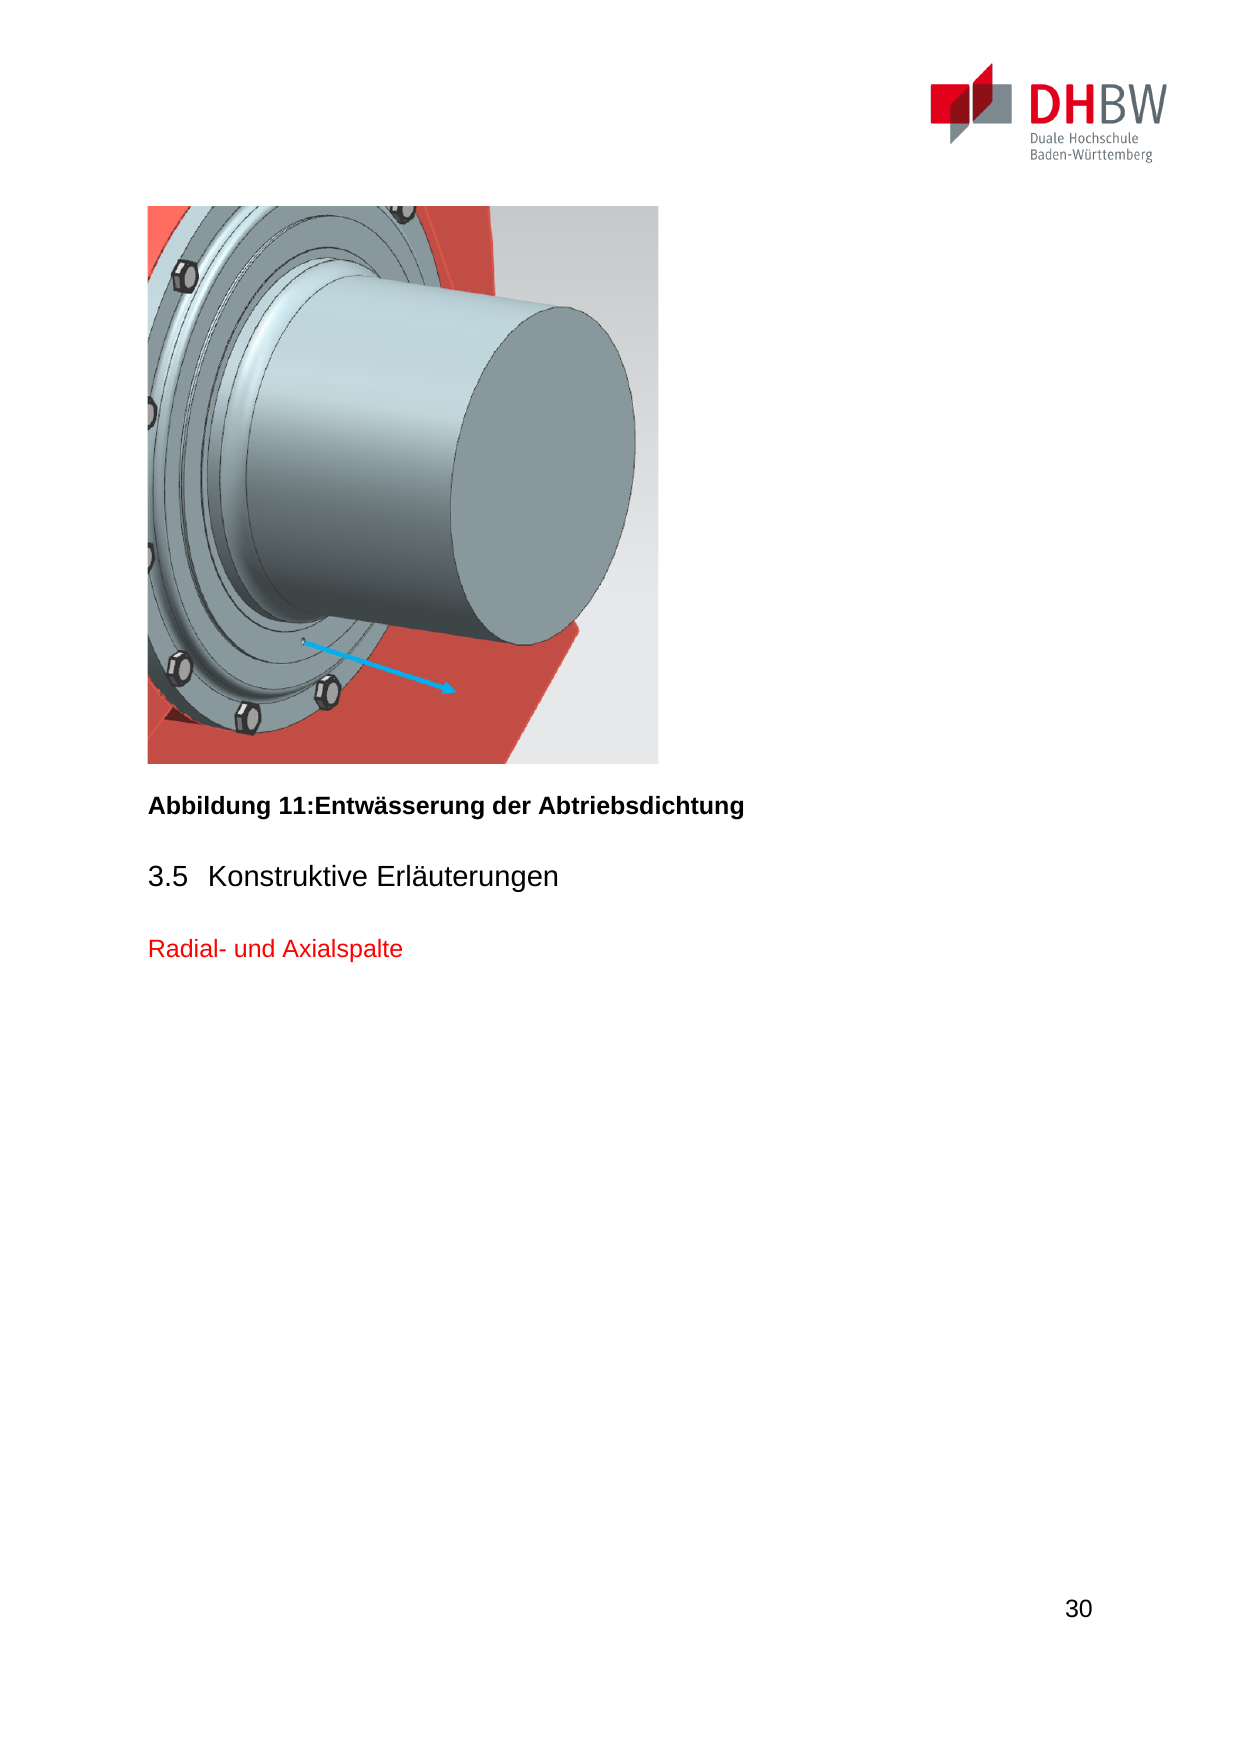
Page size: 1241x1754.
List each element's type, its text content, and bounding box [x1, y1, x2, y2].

subtitle Konstruktive Erläuterungen [148, 859, 1092, 892]
picture [147, 206, 659, 764]
picture [930, 63, 1167, 163]
text Radial- und Axialspalte [148, 934, 1092, 963]
text Abbildung 11:Entwässerung der Abtriebsdichtung [148, 791, 1092, 819]
